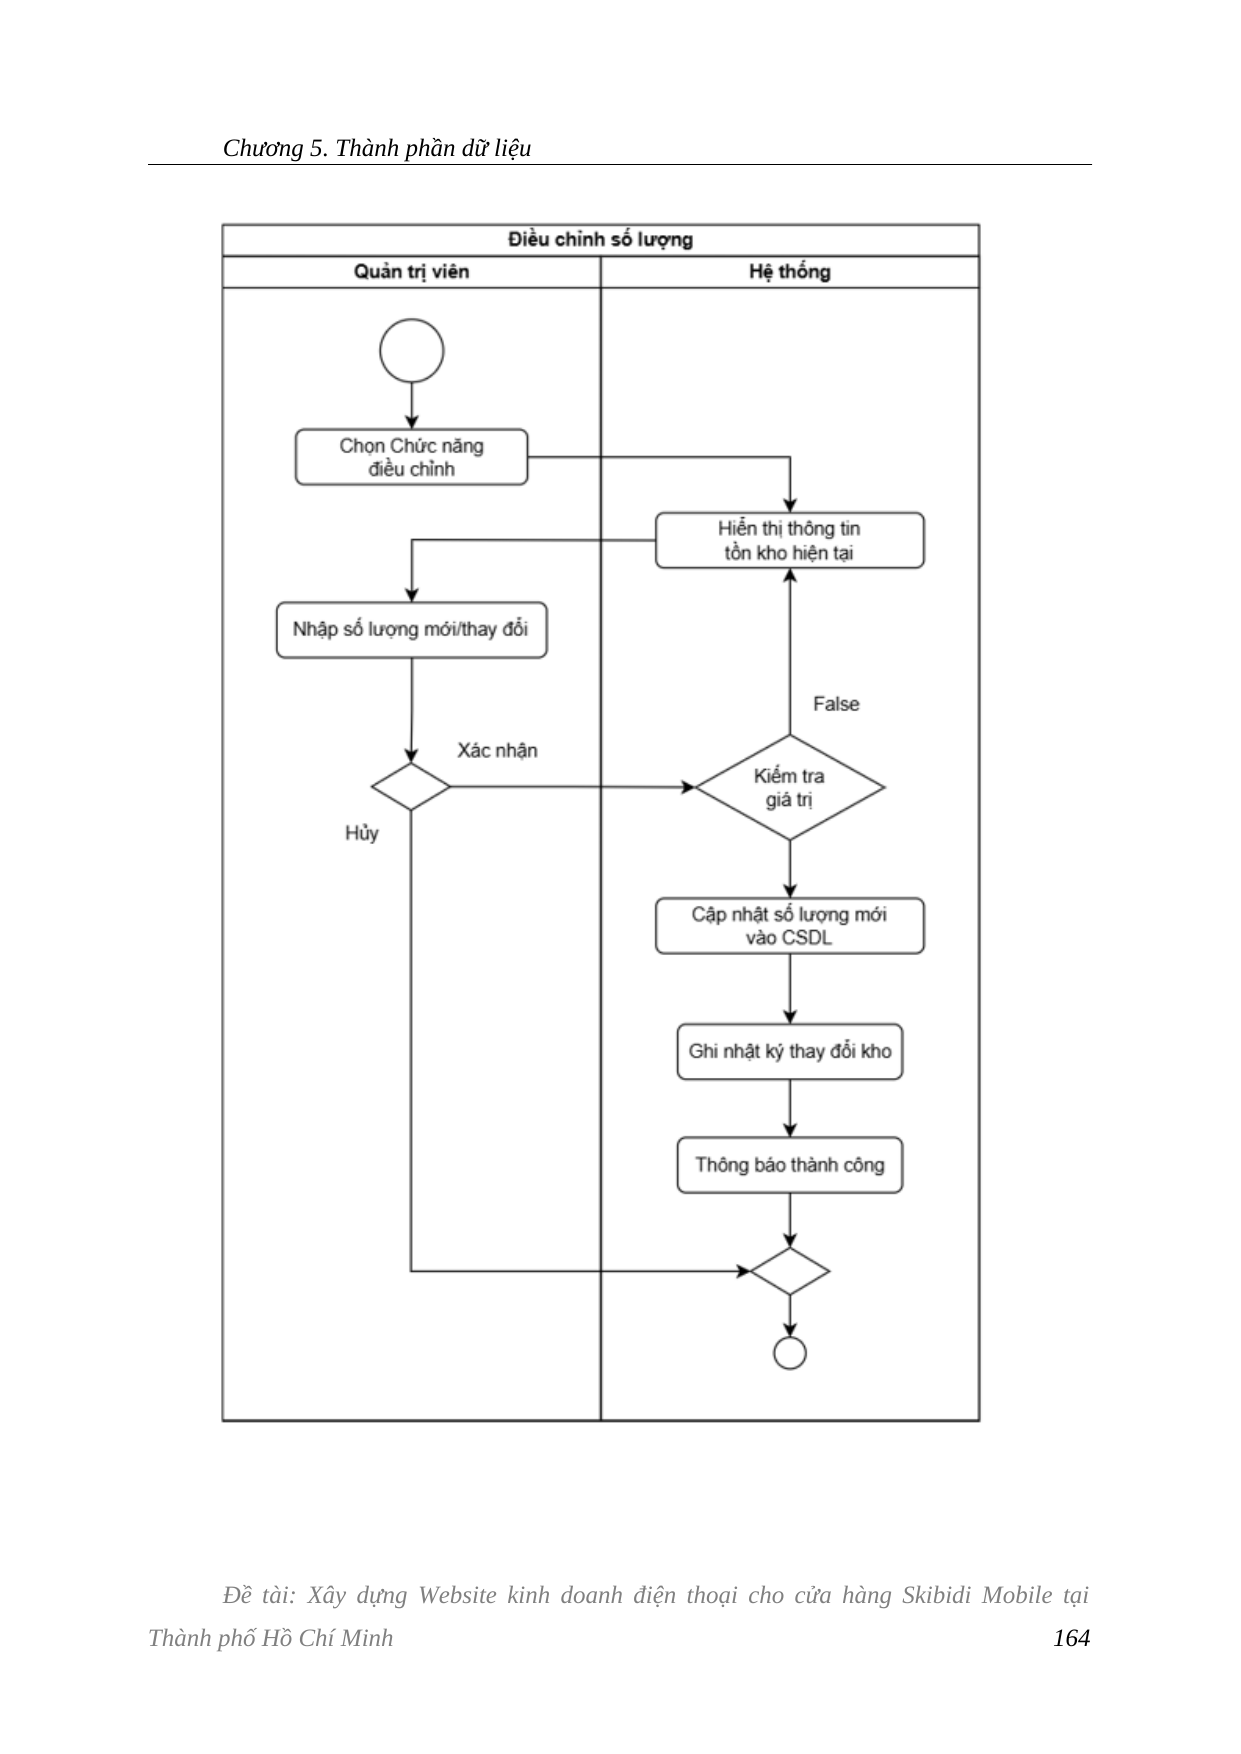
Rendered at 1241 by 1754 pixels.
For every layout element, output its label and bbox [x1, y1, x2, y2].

picture [206, 206, 1006, 1446]
